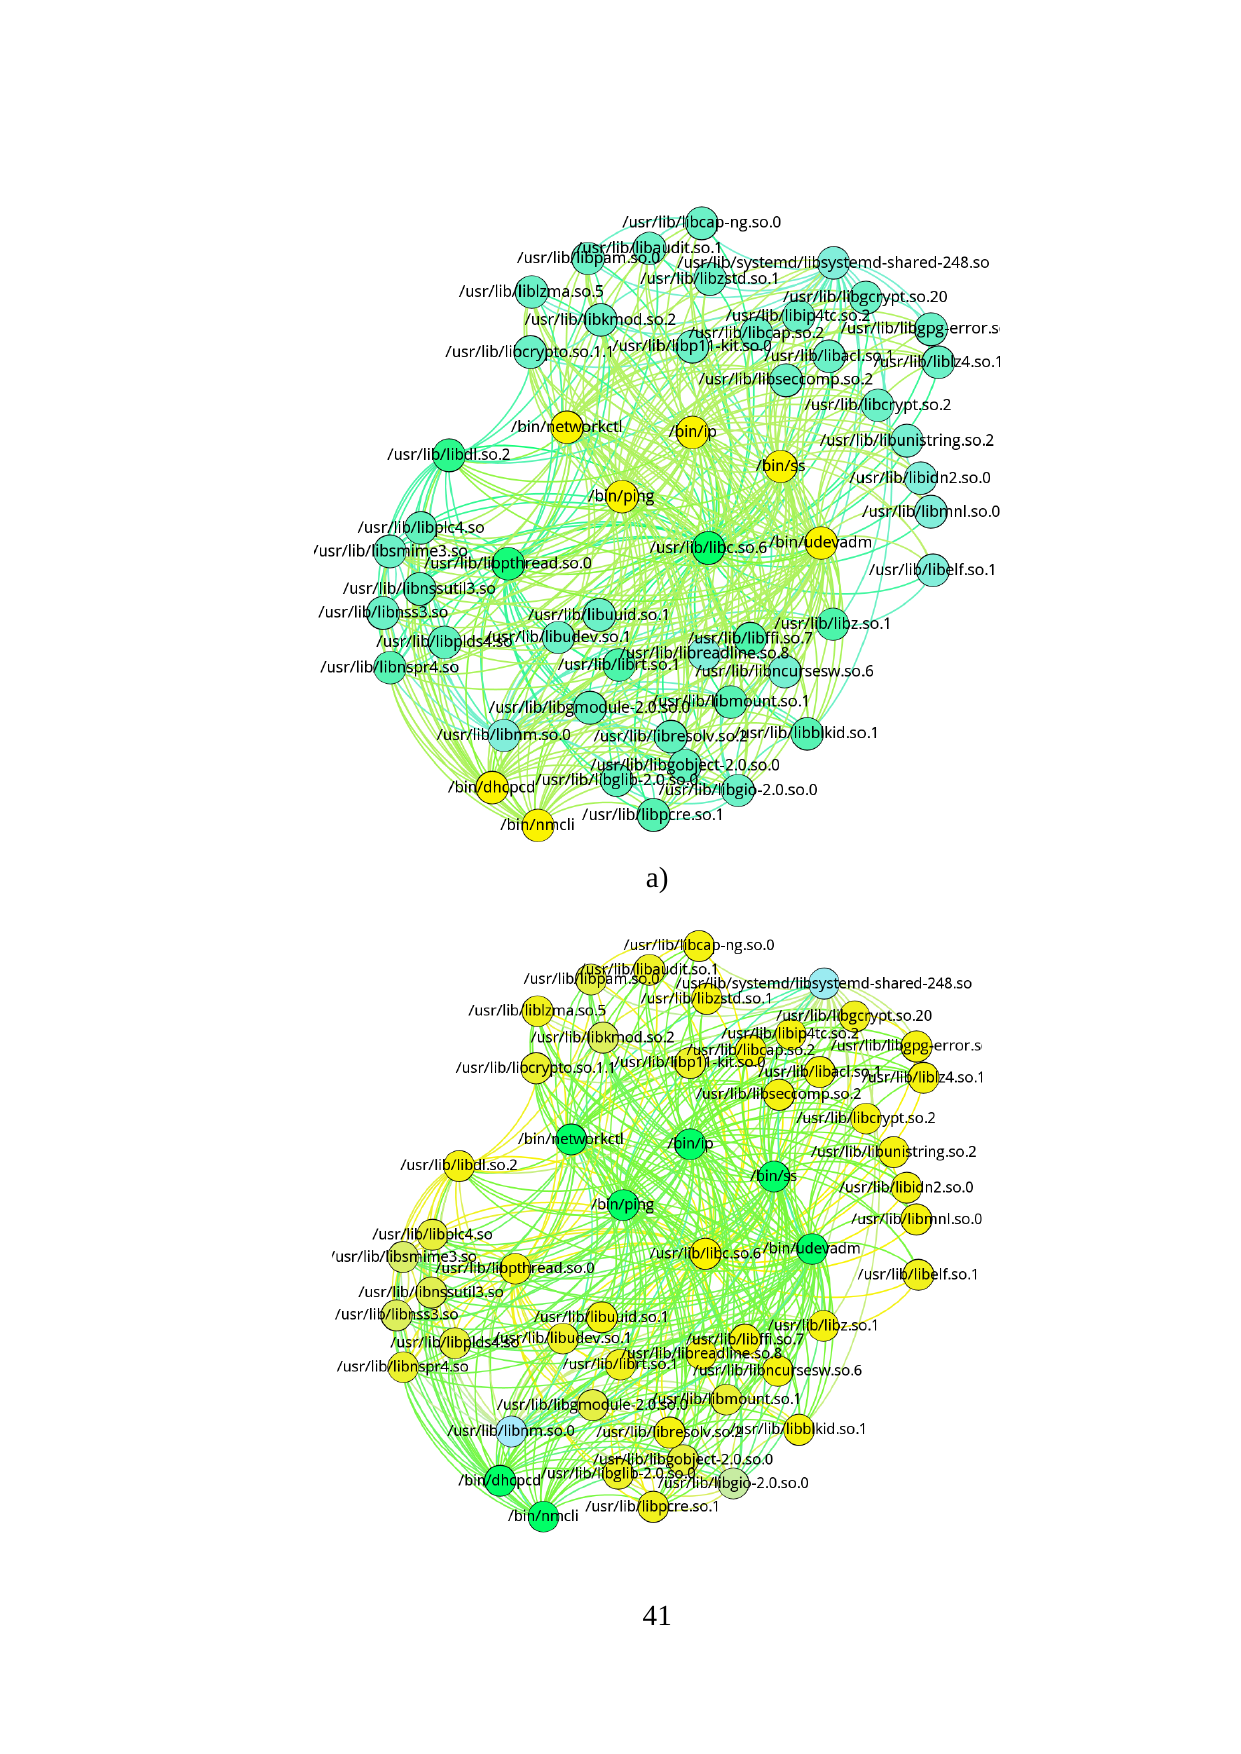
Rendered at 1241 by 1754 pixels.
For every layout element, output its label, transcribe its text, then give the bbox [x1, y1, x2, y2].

text а) [150, 860, 1090, 893]
picture [314, 196, 1000, 847]
picture [332, 906, 982, 1557]
